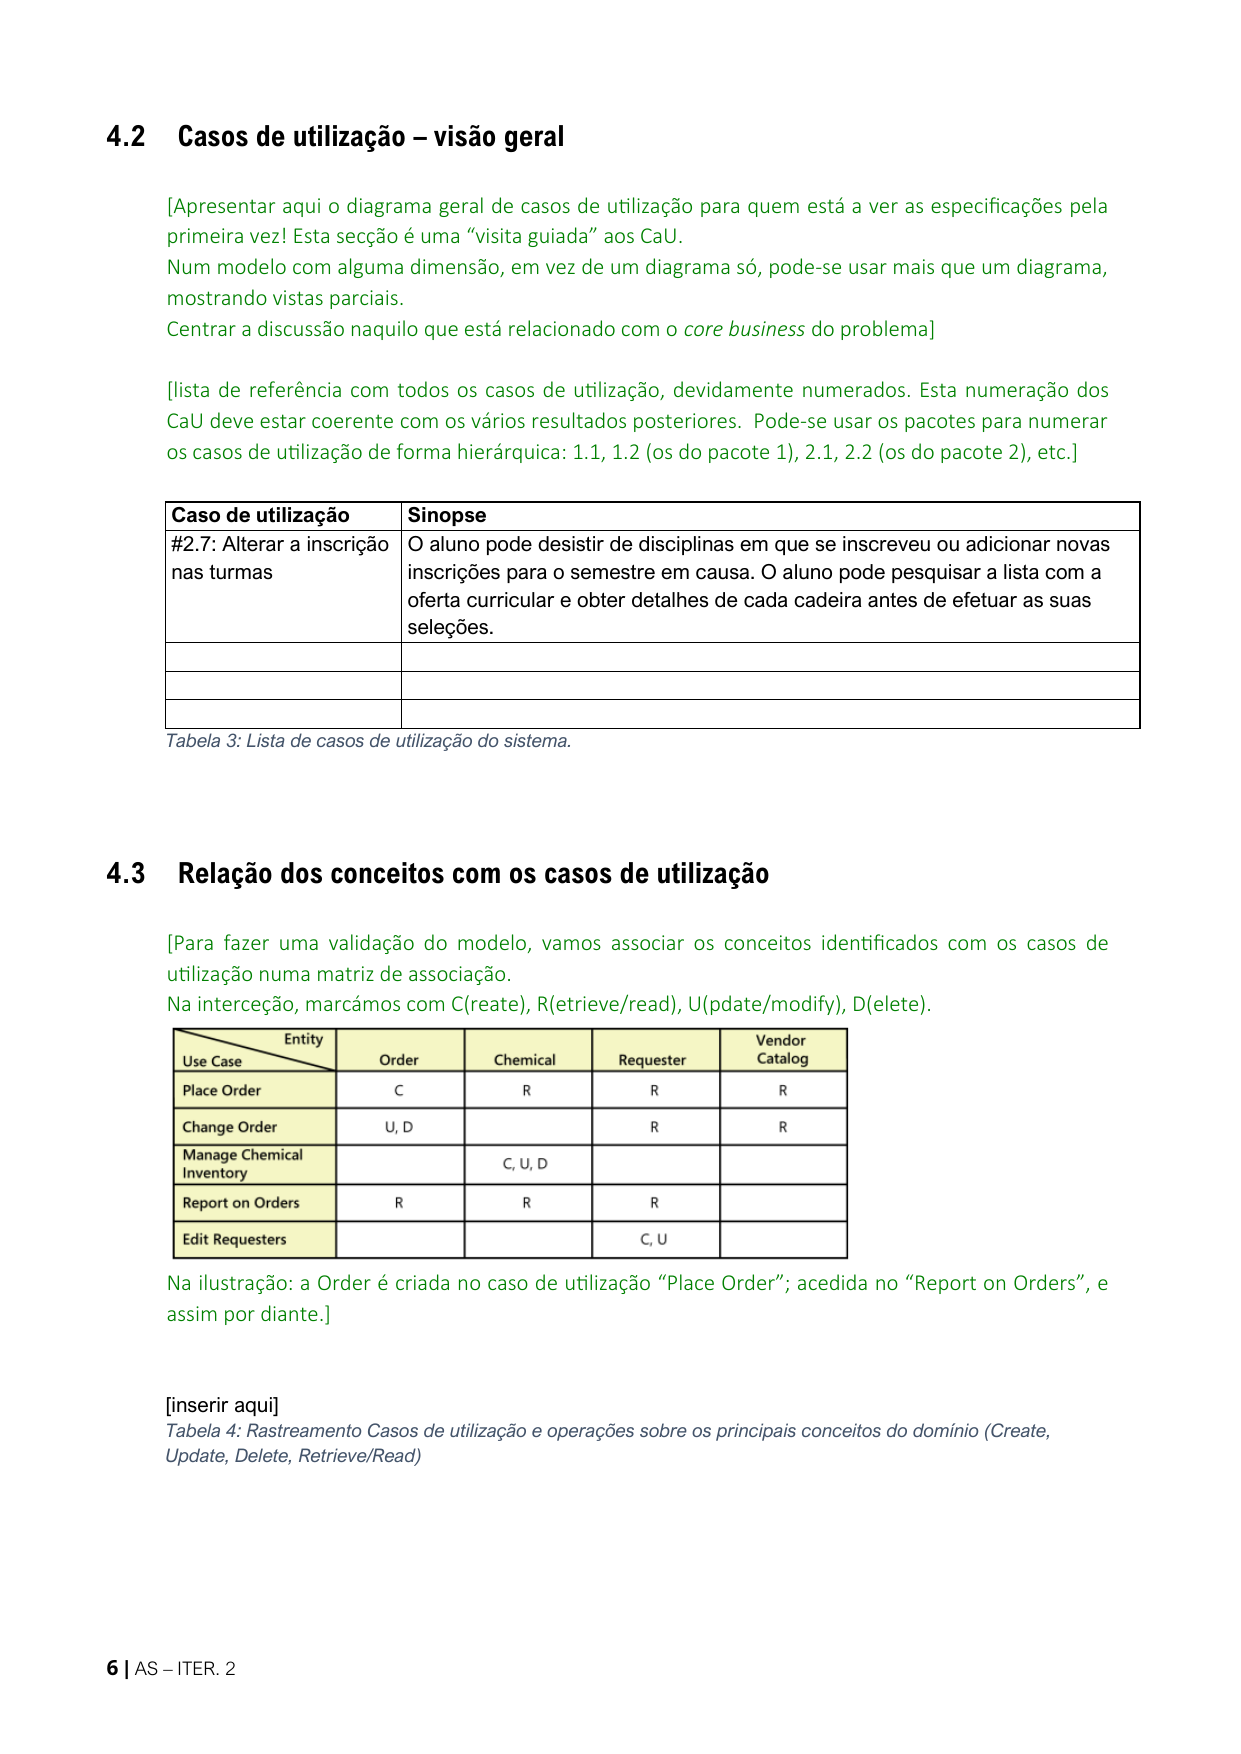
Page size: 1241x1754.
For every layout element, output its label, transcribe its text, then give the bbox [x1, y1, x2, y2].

picture [166, 1020, 856, 1266]
table_cell #2.7: Alterar a inscrição nas turmas [166, 531, 401, 642]
table_header Sinopse [402, 503, 1139, 530]
text Na ilustração: a Order é criada no caso de utilização “Place Order”; acedida no “Report on Orders”, e assim por diante.] [166, 1268, 1110, 1327]
text Na interceção, marcámos com C(reate), R(etrieve/read), U(pdate/modify), D(elete). [166, 989, 1110, 1018]
table_cell [166, 700, 401, 728]
subtitle Relação dos conceitos com os casos de utilização [106, 855, 1110, 891]
text [lista de referência com todos os casos de utilização, devidamente numerados. Esta numeração dos CaU deve estar coerente com os vários resultados posteriores. Pode-se usar os pacotes para numerar os casos de utilização de forma hierárquica: 1.1, 1.2 (os do pacote 1), 2.1, 2.2 (os do pacote 2), etc.] [166, 375, 1110, 465]
text Tabela 3: Lista de casos de utilização do sistema. [165, 729, 1110, 752]
text Num modelo com alguma dimensão, em vez de um diagrama só, pode-se usar mais que um diagrama, mostrando vistas parciais. [166, 252, 1110, 311]
table_cell O aluno pode desistir de disciplinas em que se inscreveu ou adicionar novas inscrições para o semestre em causa. O aluno pode pesquisar a lista com a oferta curricular e obter detalhes de cada cadeira antes de efetuar as suas seleções. [402, 531, 1139, 642]
text [inserir aqui] [165, 1392, 1110, 1417]
table_cell [402, 672, 1139, 699]
table_cell [402, 700, 1139, 728]
text [Apresentar aqui o diagrama geral de casos de utilização para quem está a ver as especificações pela primeira vez! Esta secção é uma “visita guiada” aos CaU. [166, 191, 1110, 250]
text [Para fazer uma validação do modelo, vamos associar os conceitos identificados com os casos de utilização numa matriz de associação. [166, 928, 1110, 987]
table_cell [402, 643, 1139, 671]
table_header Caso de utilização [166, 503, 401, 530]
table_cell [166, 672, 401, 699]
table_cell [166, 643, 401, 671]
subtitle Casos de utilização – visão geral [106, 118, 1110, 153]
text Centrar a discussão naquilo que está relacionado com o core business do problema] [166, 314, 1110, 342]
